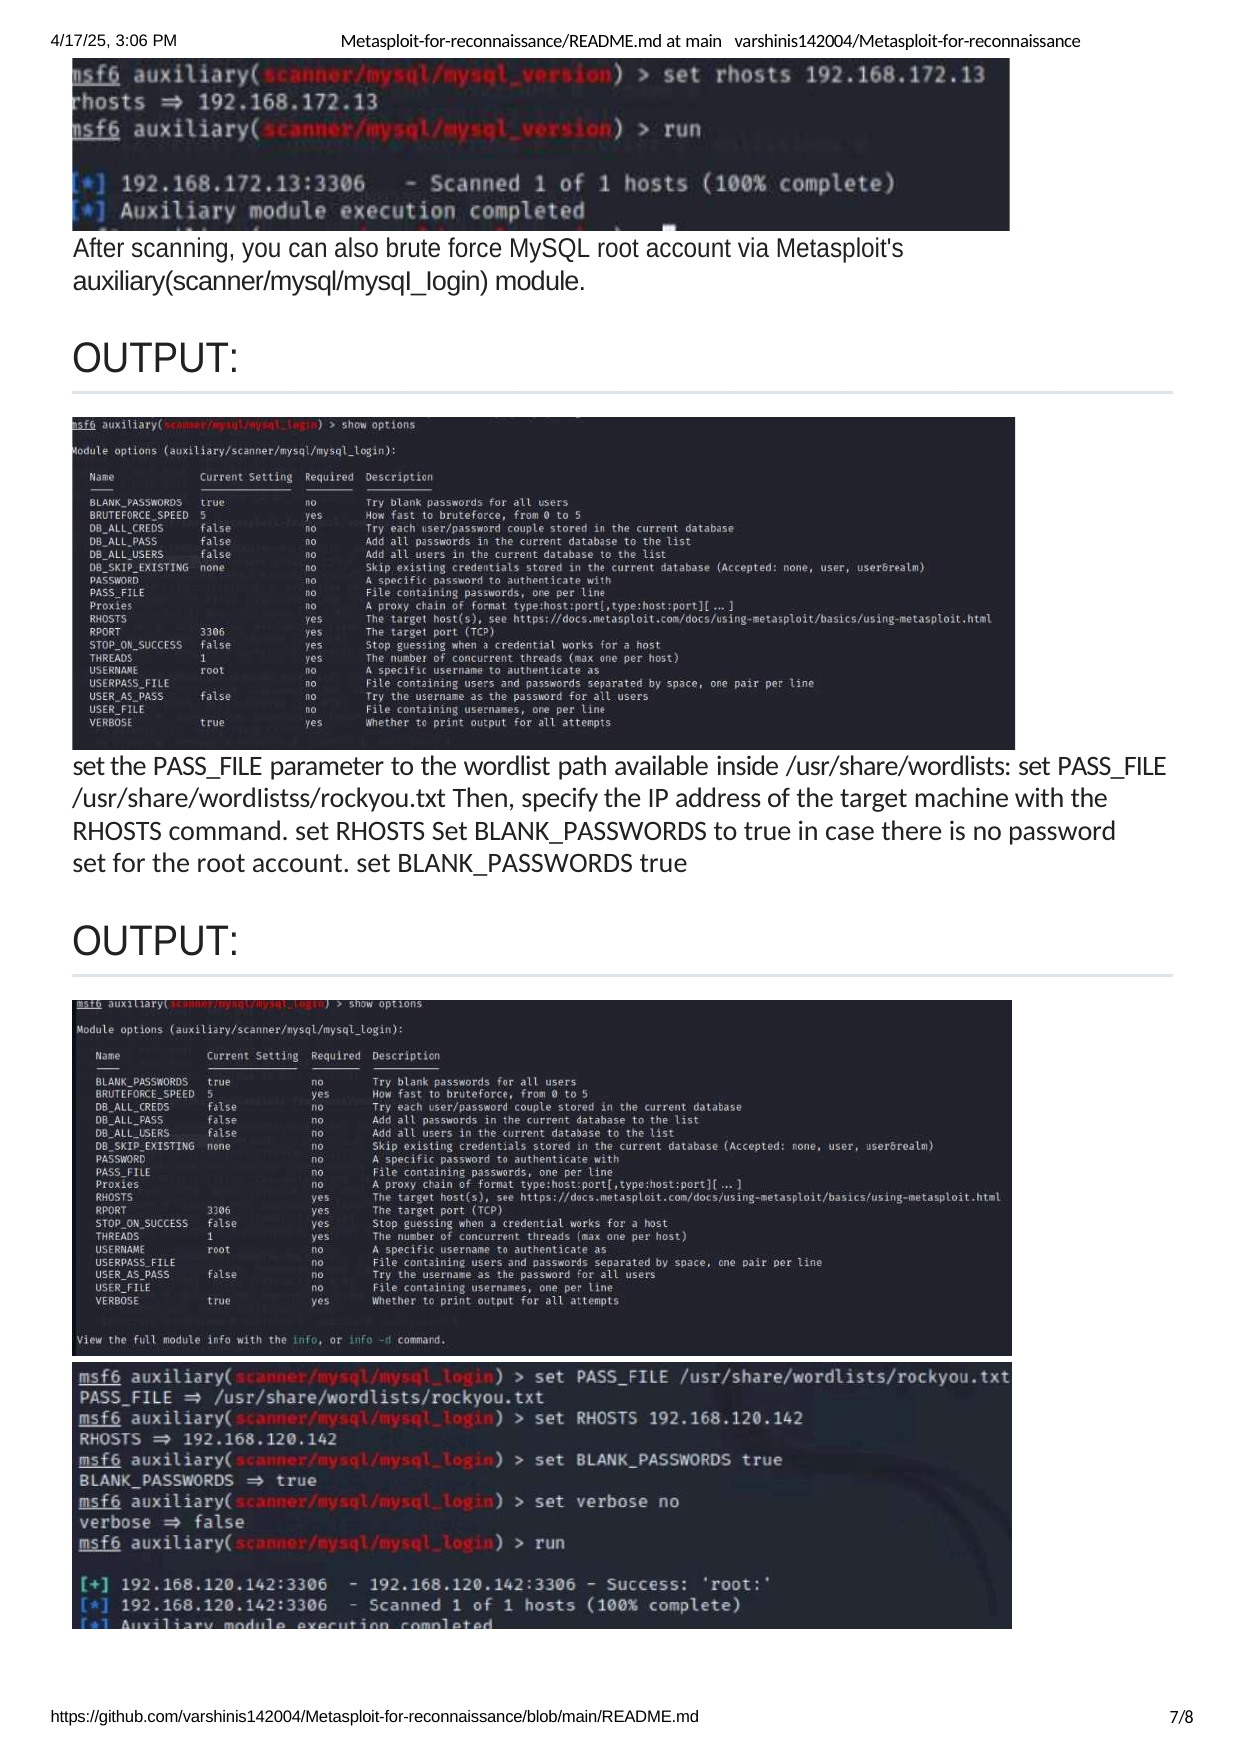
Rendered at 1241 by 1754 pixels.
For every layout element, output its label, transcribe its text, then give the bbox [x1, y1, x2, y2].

picture [72, 1000, 1012, 1356]
subtitle OUTPUT: [72, 332, 1203, 381]
text set the PASS_FILE parameter to the wordlist path available inside /usr/share/wordlists: set PASS_FILE [72, 416, 1203, 781]
text /usr/share/wordIistss/rockyou.txt Then, specify the IP address of the target machine with the RHOSTS command. set RHOSTS Set BLANK_PASSWORDS to true in case there is no password set for the root account. set BLANK_PASSWORDS true [72, 782, 1145, 879]
picture [72, 1362, 1012, 1629]
text After scanning, you can also brute force MySQL root account via Metasploit's auxiliary(scanner/mysql/mysqI_Iogin) module. [72, 232, 1203, 296]
subtitle OUTPUT: [72, 915, 1203, 964]
picture [72, 58, 1010, 231]
